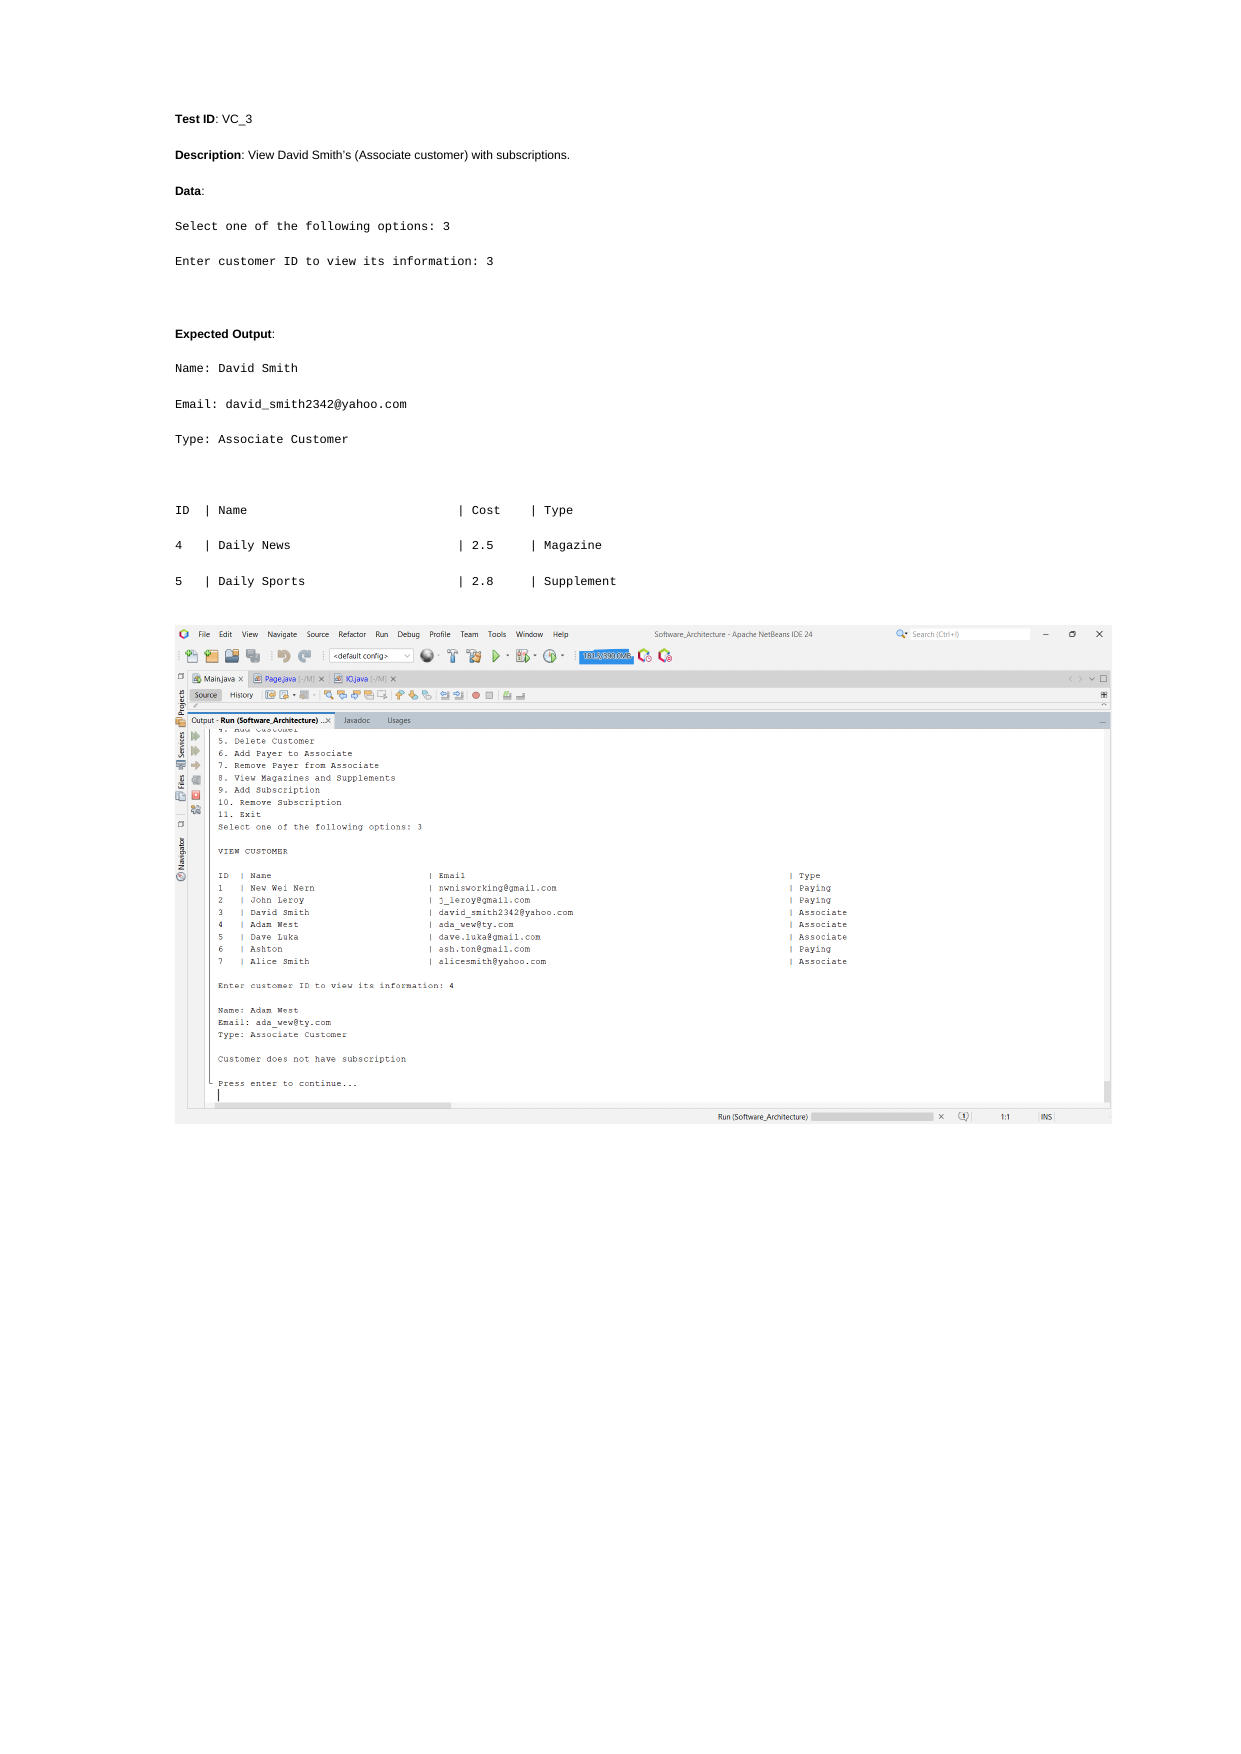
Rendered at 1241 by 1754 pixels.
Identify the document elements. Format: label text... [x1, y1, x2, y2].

text Test ID: VC_3 [175, 102, 1050, 126]
text ID | Name | Cost | Type [175, 494, 1050, 518]
text 5 | Daily Sports | 2.8 | Supplement [175, 565, 1050, 589]
text Data: [175, 174, 1050, 198]
text Expected Output: [175, 281, 1050, 341]
text Description: View David Smith’s (Associate customer) with subscriptions. [175, 138, 1050, 162]
text Name: David Smith [175, 352, 1050, 376]
text Email: david_smith2342@yahoo.com [175, 388, 1050, 412]
picture [174, 625, 1113, 1124]
text 4 | Daily News | 2.5 | Magazine [175, 529, 1050, 553]
text Enter customer ID to view its information: 3 [175, 246, 1050, 269]
text Type: Associate Customer [175, 423, 1050, 447]
text Select one of the following options: 3 [175, 210, 1050, 234]
